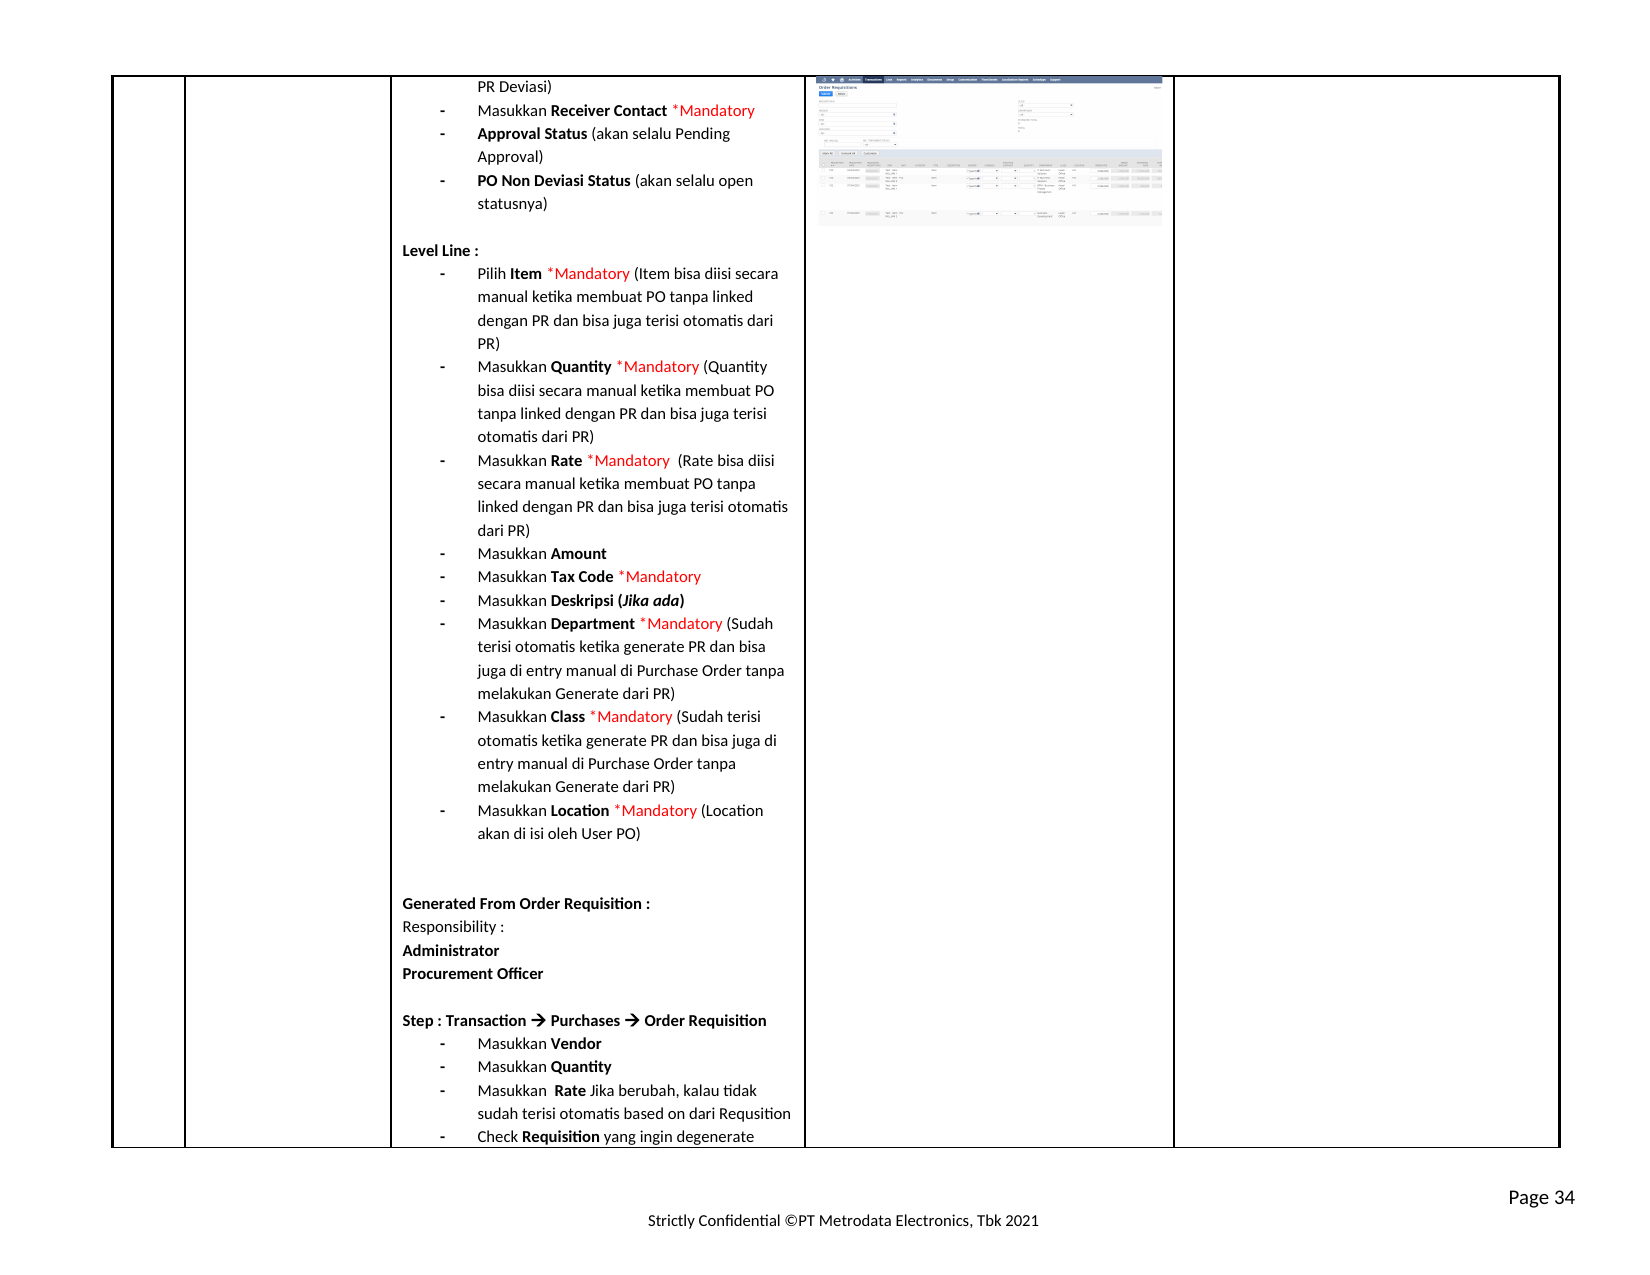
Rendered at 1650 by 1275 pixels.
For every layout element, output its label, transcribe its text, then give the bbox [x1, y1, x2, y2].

table_cell [1175, 77, 1558, 1147]
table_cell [806, 77, 1173, 1147]
table_cell 1 [114, 77, 184, 1147]
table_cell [392, 77, 804, 1147]
picture [816, 76, 1163, 226]
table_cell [186, 77, 390, 1147]
